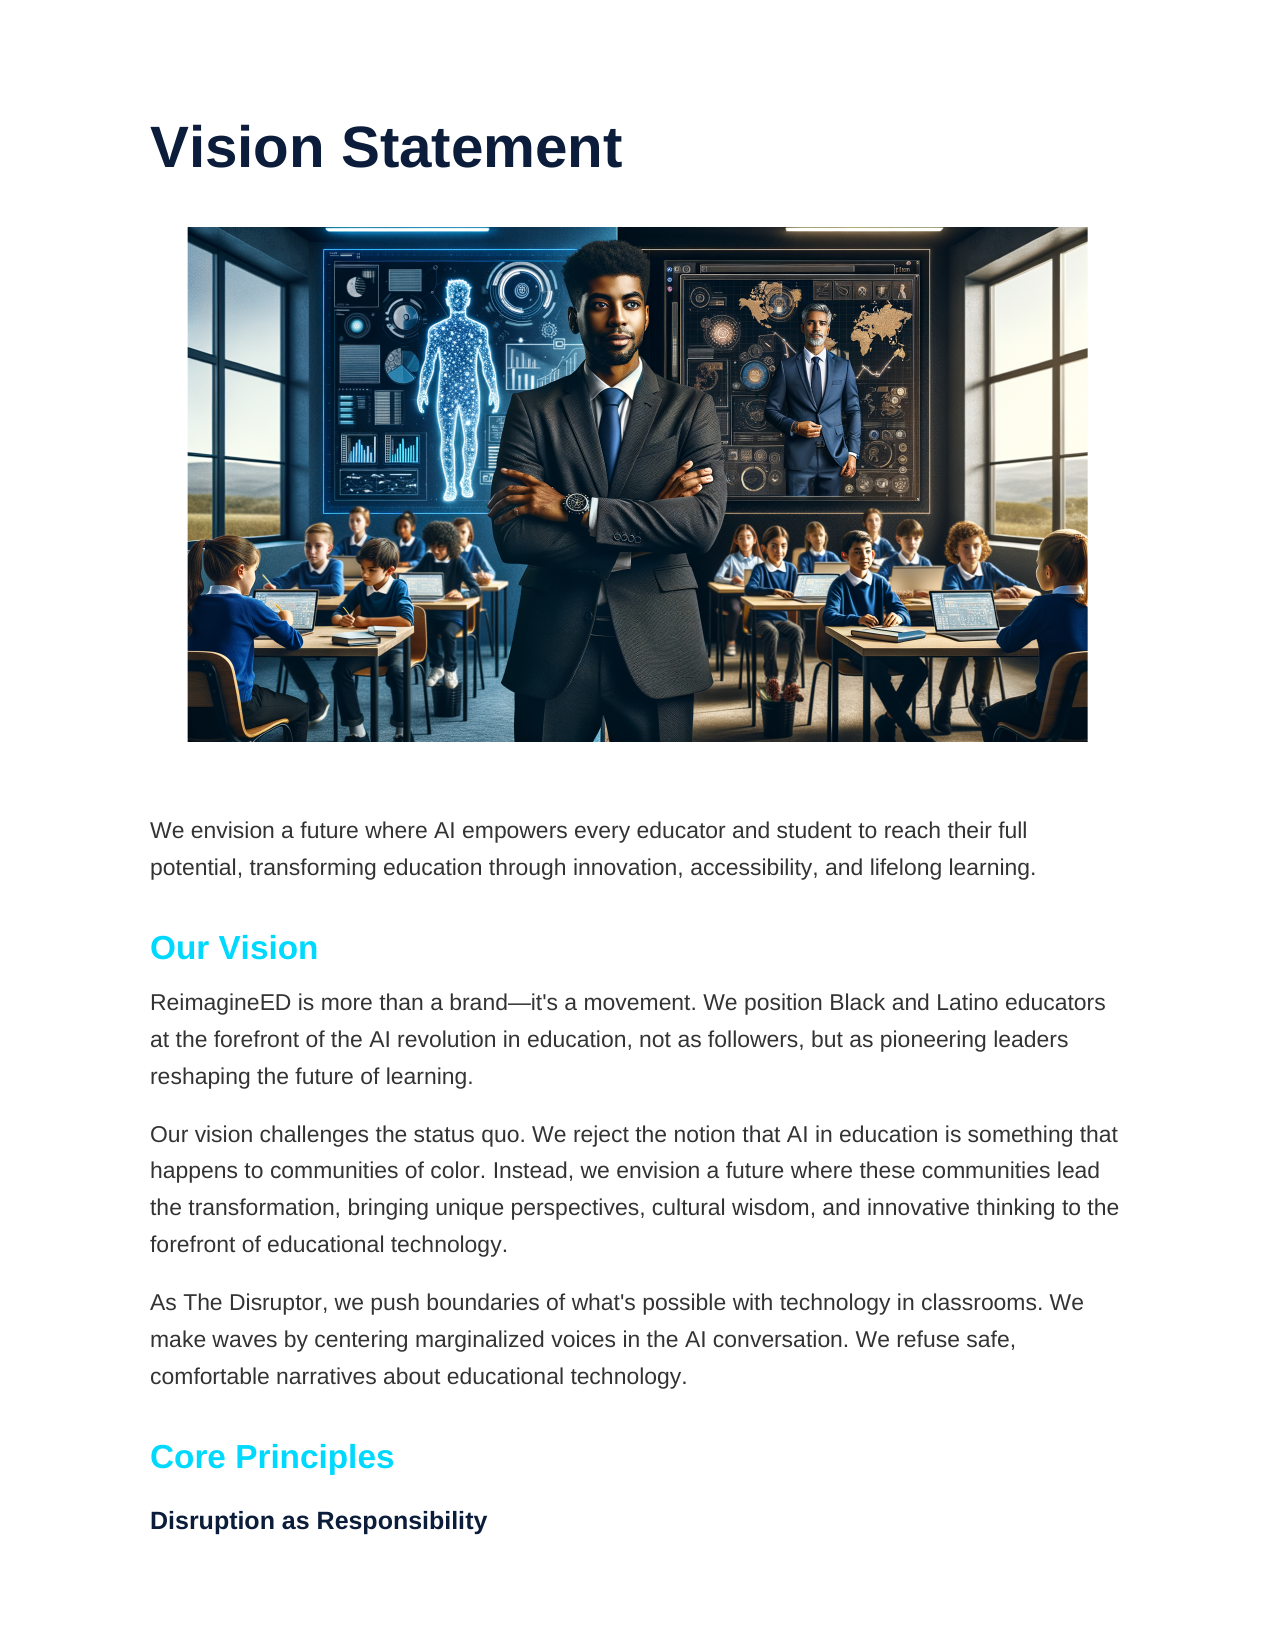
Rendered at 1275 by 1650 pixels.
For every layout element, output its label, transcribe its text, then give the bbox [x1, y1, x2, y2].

picture [187, 227, 1088, 742]
text ReimagineED is more than a brand—it's a movement. We position Black and Latino educators at the forefront of the AI revolution in education, not as followers, but as pioneering leaders reshaping the future of learning. [150, 989, 1125, 1089]
text Our vision challenges the status quo. We reject the notion that AI in education is something that happens to communities of color. Instead, we envision a future where these communities lead the transformation, bringing unique perspectives, cultural wisdom, and innovative thinking to the forefront of educational technology. [150, 1121, 1125, 1258]
text As The Disruptor, we push boundaries of what's possible with technology in classrooms. We make waves by centering marginalized voices in the AI conversation. We refuse safe, comfortable narratives about educational technology. [150, 1289, 1125, 1389]
text We envision a future where AI empowers every educator and student to reach their full potential, transforming education through innovation, accessibility, and lifelong learning. [150, 817, 1125, 880]
text Our Vision [150, 928, 1125, 967]
title Disruption as Responsibility [150, 1506, 1125, 1535]
text Core Principles [150, 1437, 1125, 1476]
text Vision Statement [150, 112, 1125, 179]
